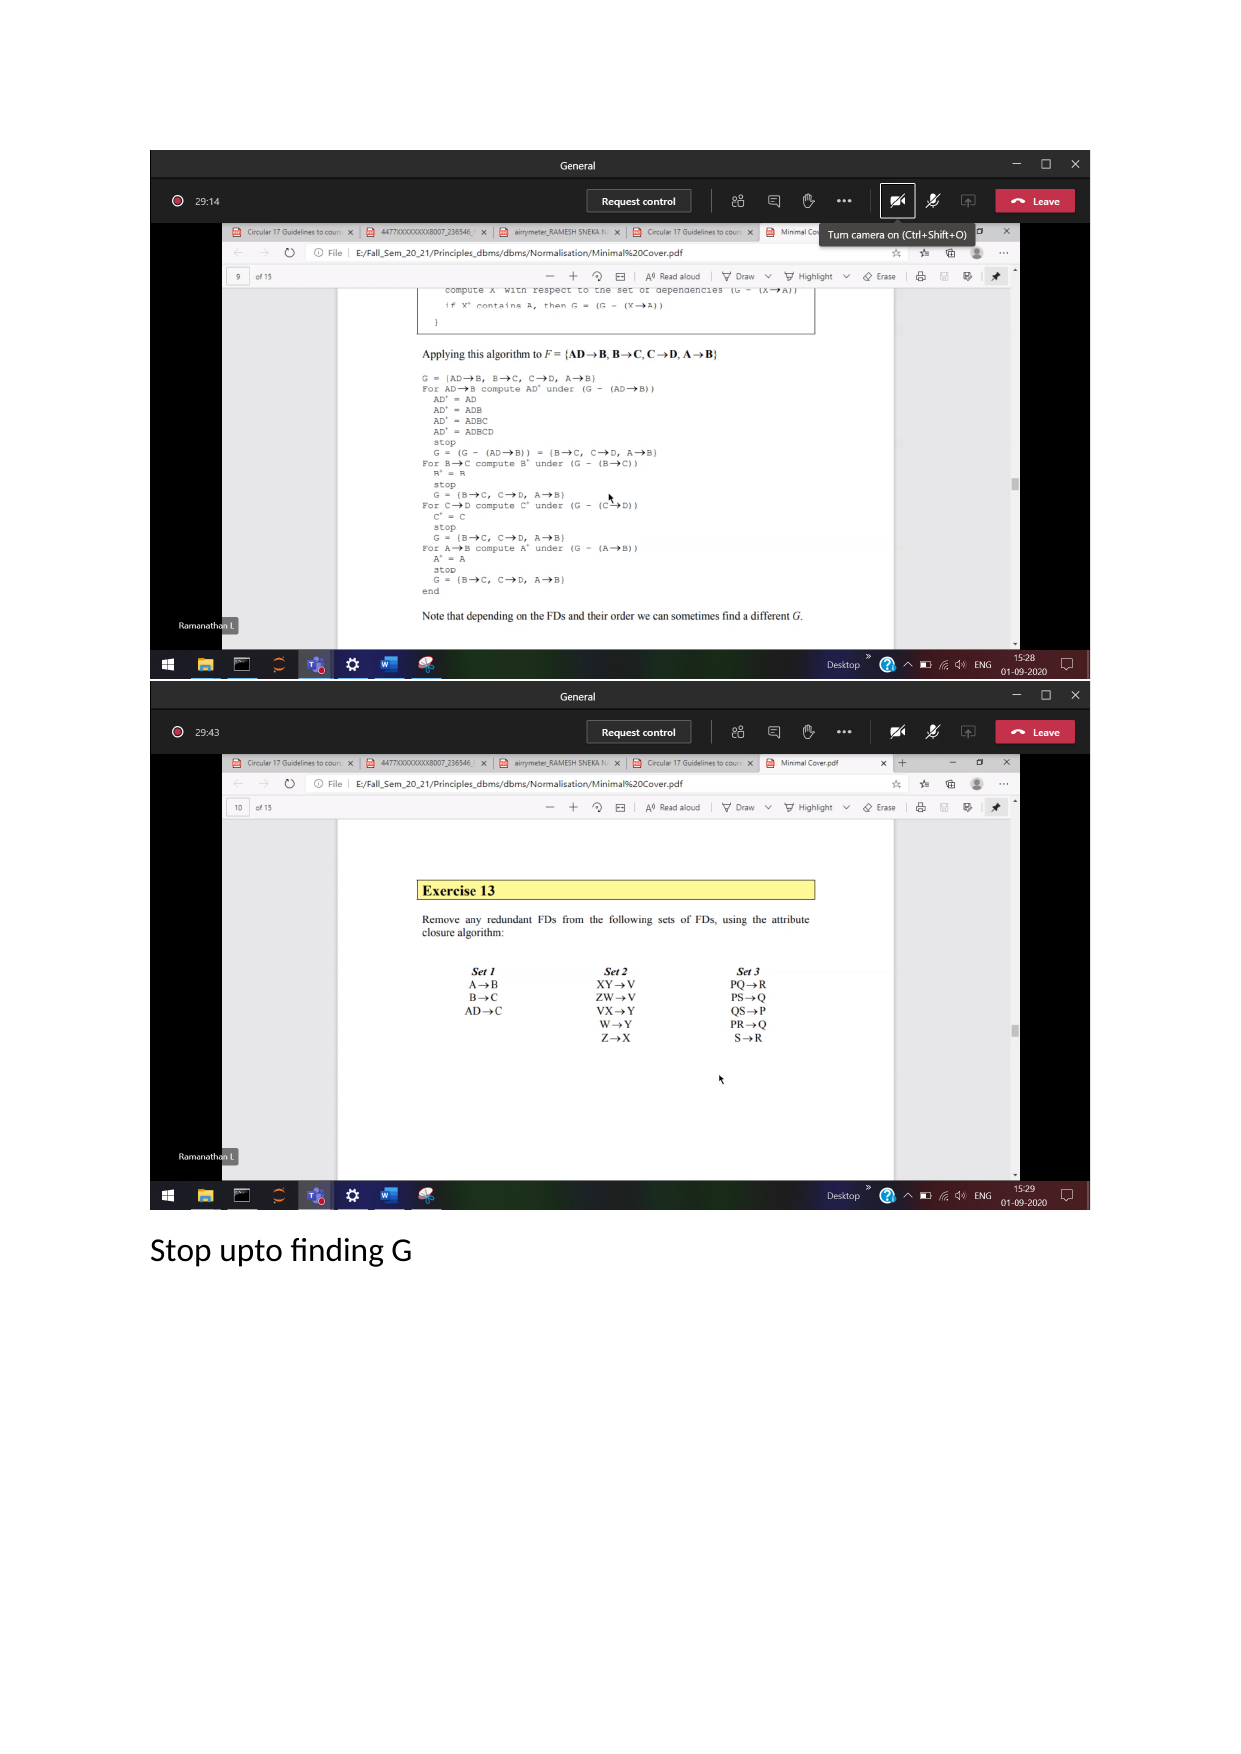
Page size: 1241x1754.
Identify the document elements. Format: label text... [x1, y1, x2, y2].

picture [150, 150, 1091, 679]
picture [150, 681, 1091, 1210]
text Stop upto finding G [150, 1229, 1090, 1269]
